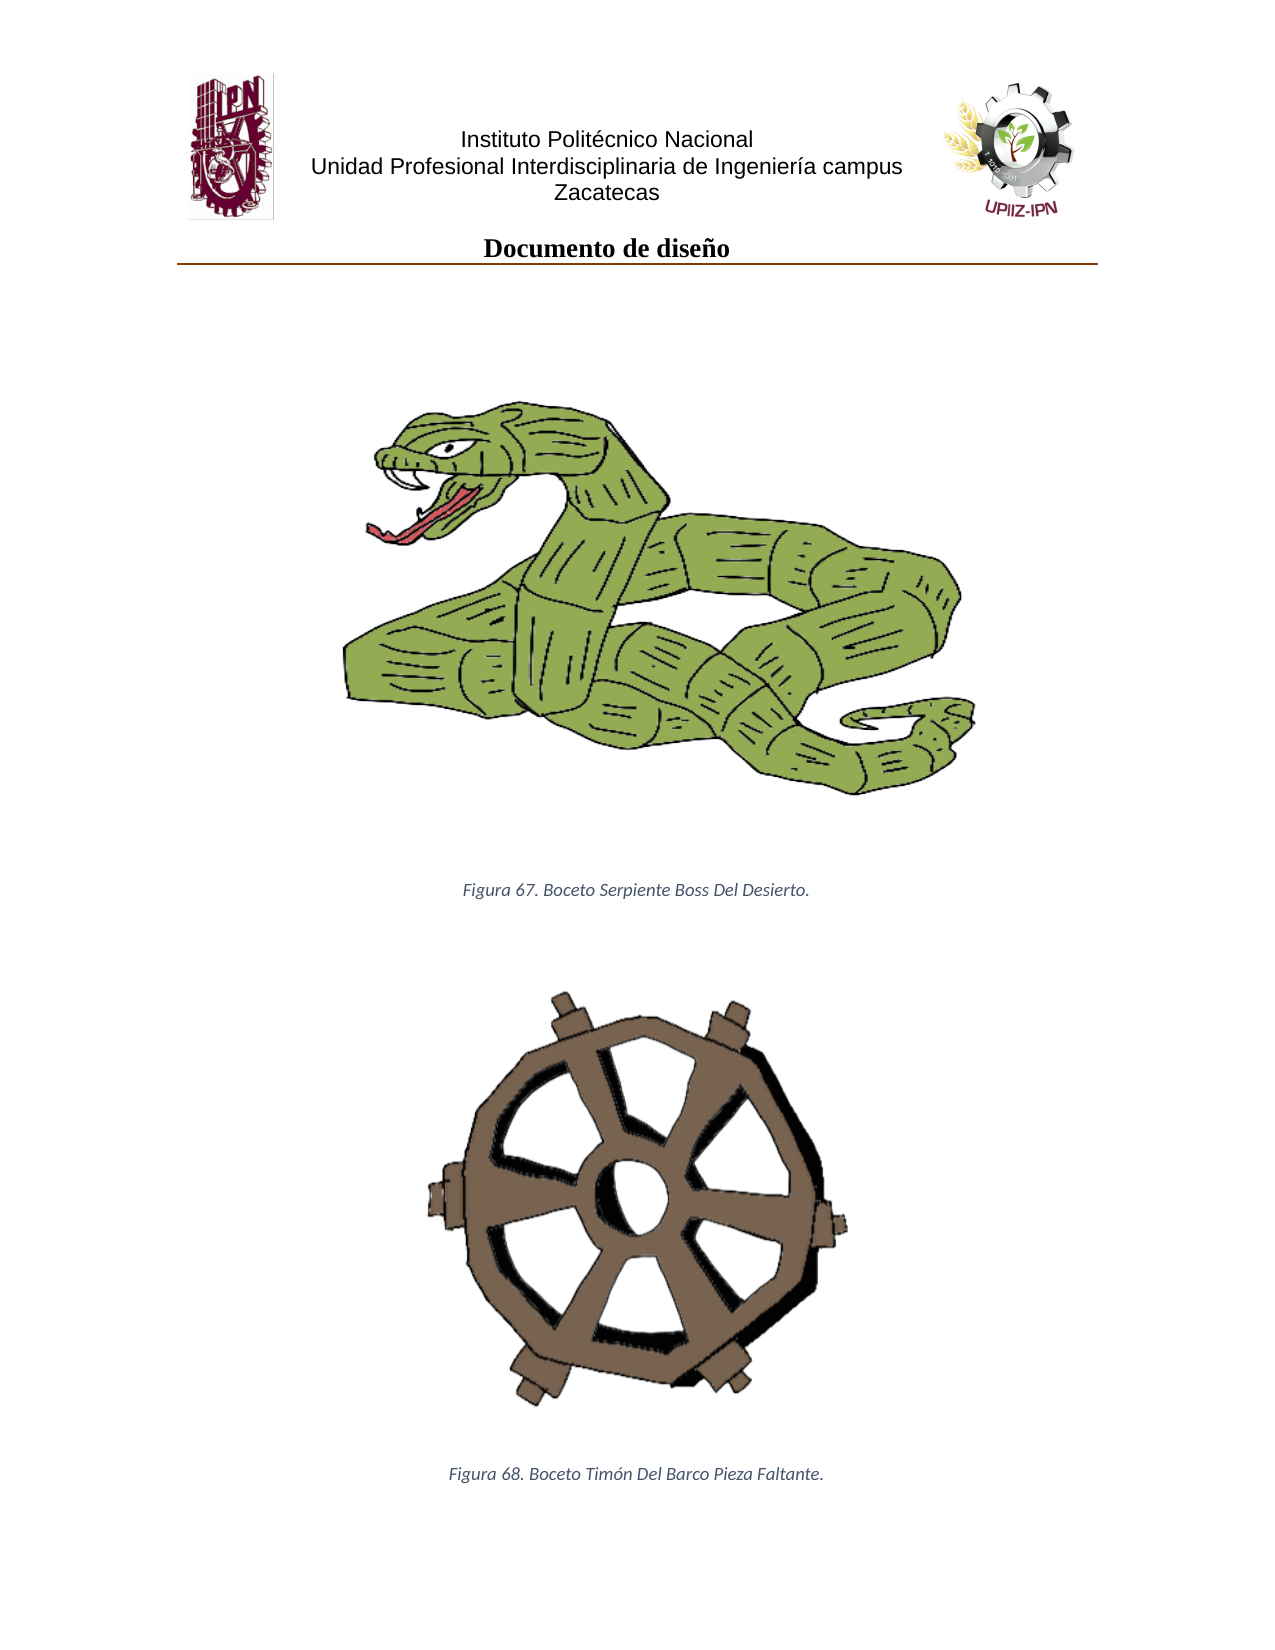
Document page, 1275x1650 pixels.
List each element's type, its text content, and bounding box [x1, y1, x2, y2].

picture [188, 73, 274, 220]
text Figura 67. Boceto Serpiente Boss Del Desierto. [177, 878, 1098, 901]
picture [379, 921, 896, 1462]
picture [936, 73, 1083, 223]
picture [218, 291, 1057, 878]
text Figura 68. Boceto Timón Del Barco Pieza Faltante. [177, 1462, 1098, 1485]
